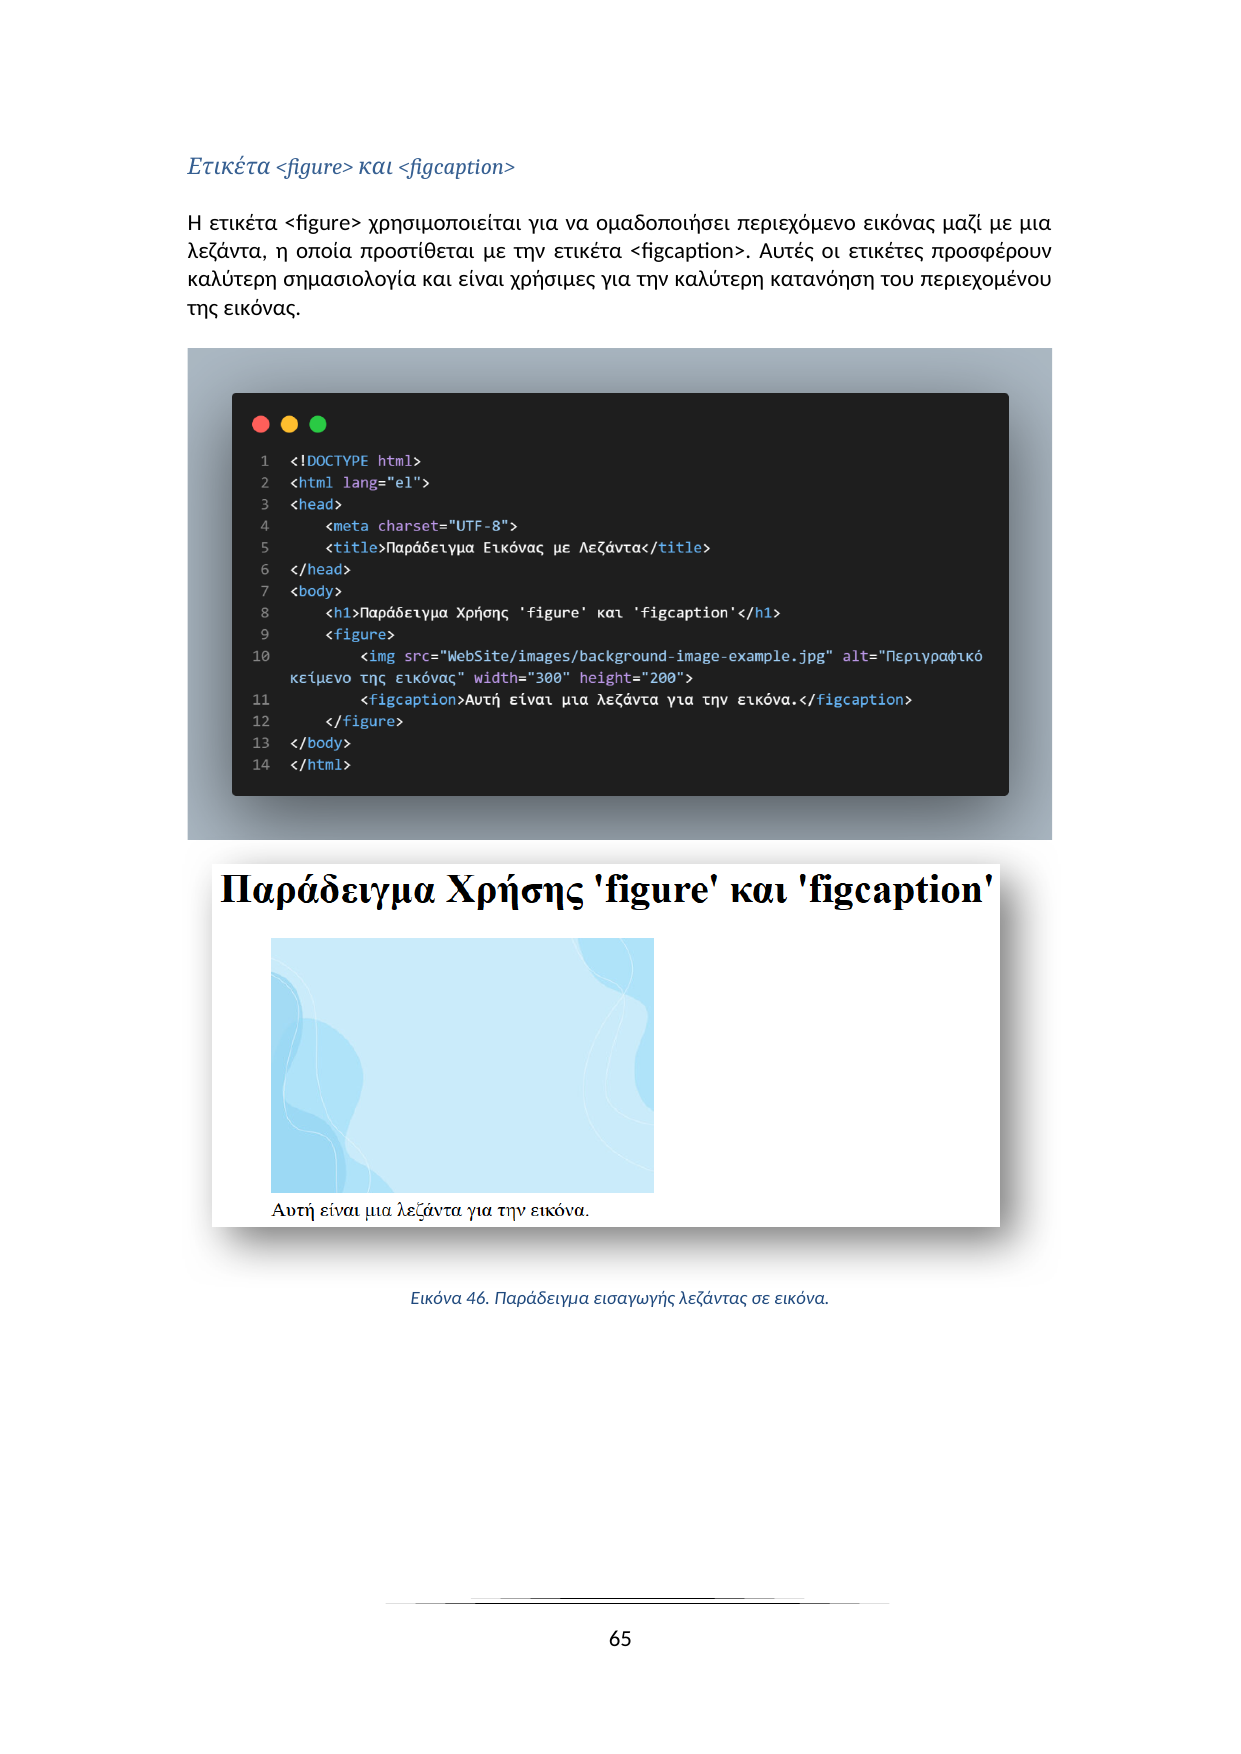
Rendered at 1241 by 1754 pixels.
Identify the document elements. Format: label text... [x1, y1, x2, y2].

text Η ετικέτα <figure> χρησιμοποιείται για να ομαδοποιήσει περιεχόμενο εικόνας μαζί με μια λεζάντα, η οποία προστίθεται με την ετικέτα <figcaption>. Αυτές οι ετικέτες προσφέρουν καλύτερη σημασιολογία και είναι χρήσιμες για την καλύτερη κατανόηση του περιεχομένου της εικόνας. [187, 208, 1053, 321]
picture [212, 864, 1000, 1227]
subtitle Ετικέτα <figure> και <figcaption> [187, 154, 1053, 181]
picture [187, 348, 1053, 840]
